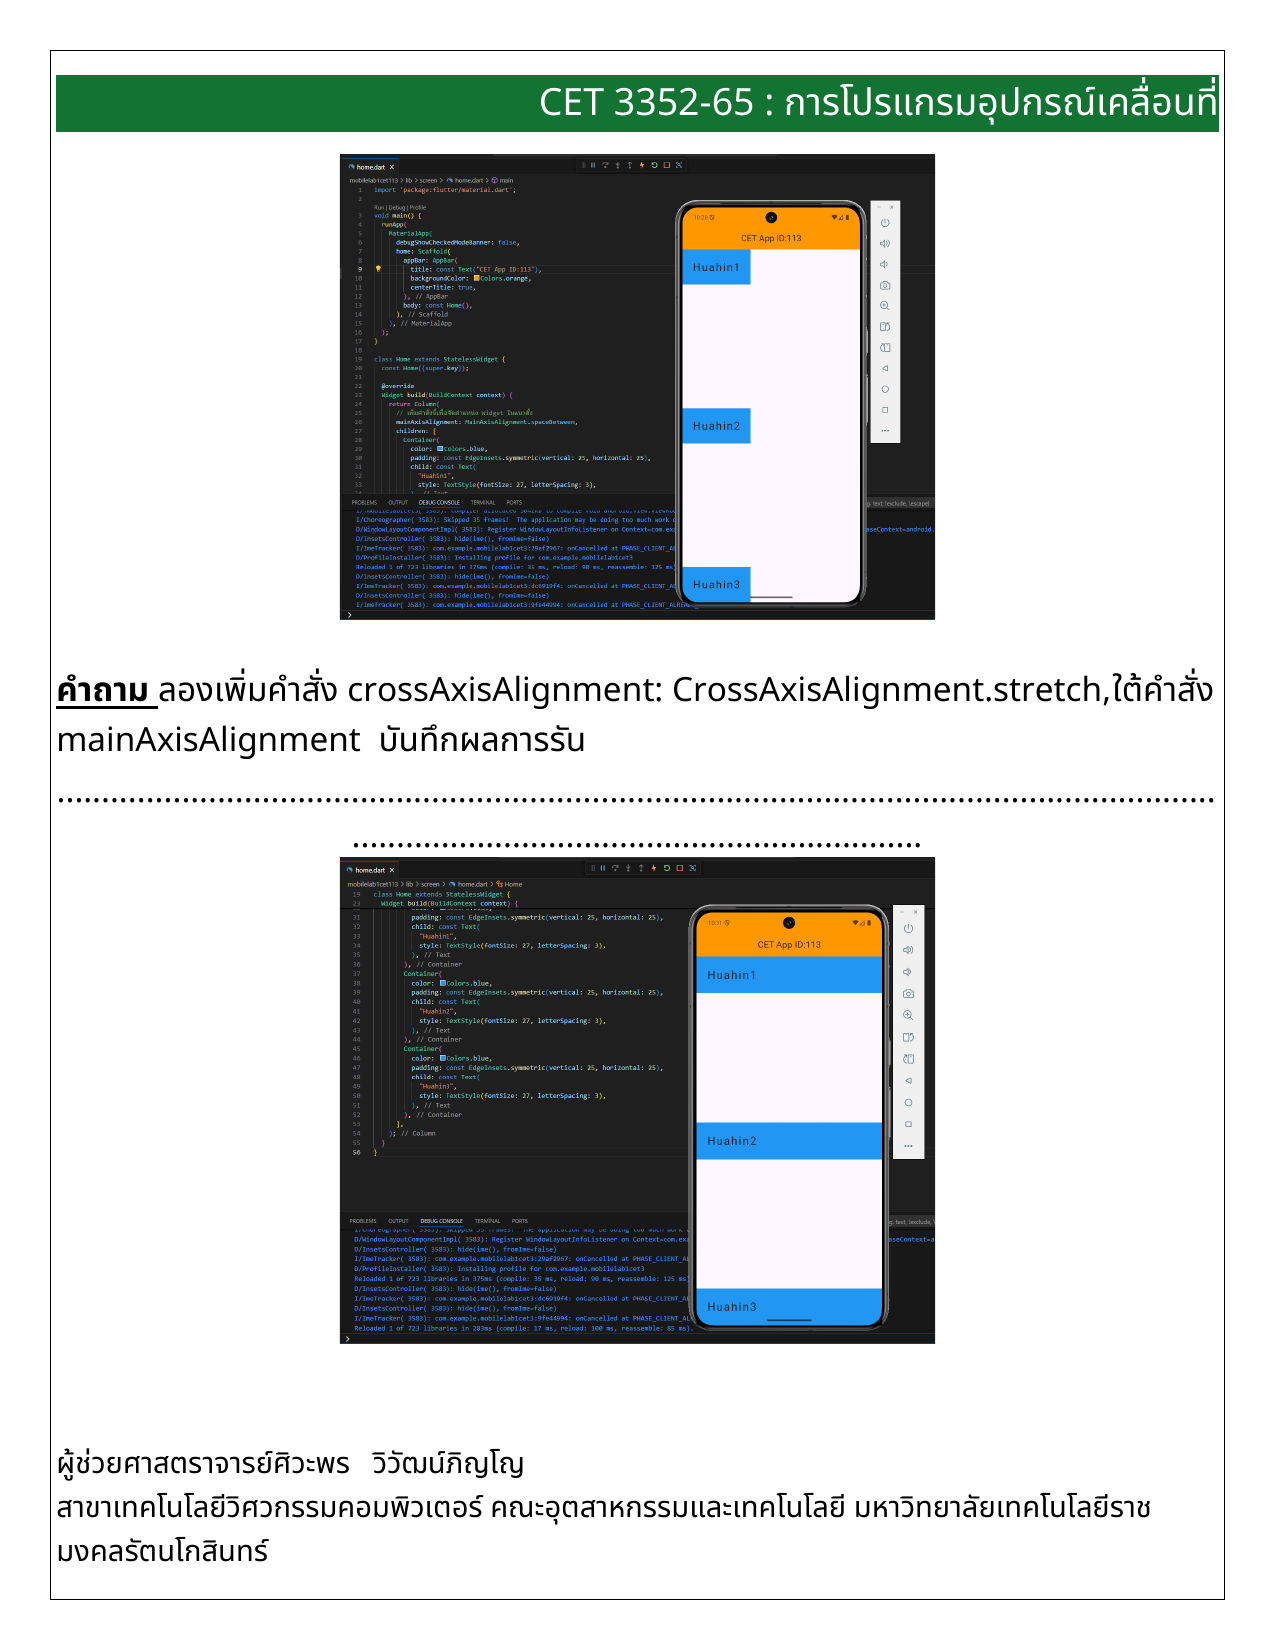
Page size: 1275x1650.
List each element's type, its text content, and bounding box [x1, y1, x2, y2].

text คำถาม ลองเพิ่มคำสั่ง crossAxisAlignment: CrossAxisAlignment.stretch,ใต้คำสั่ง mainAxisAlignment บันทึกผลการรัน [56, 665, 1219, 767]
picture [339, 857, 936, 1344]
picture [339, 154, 936, 620]
